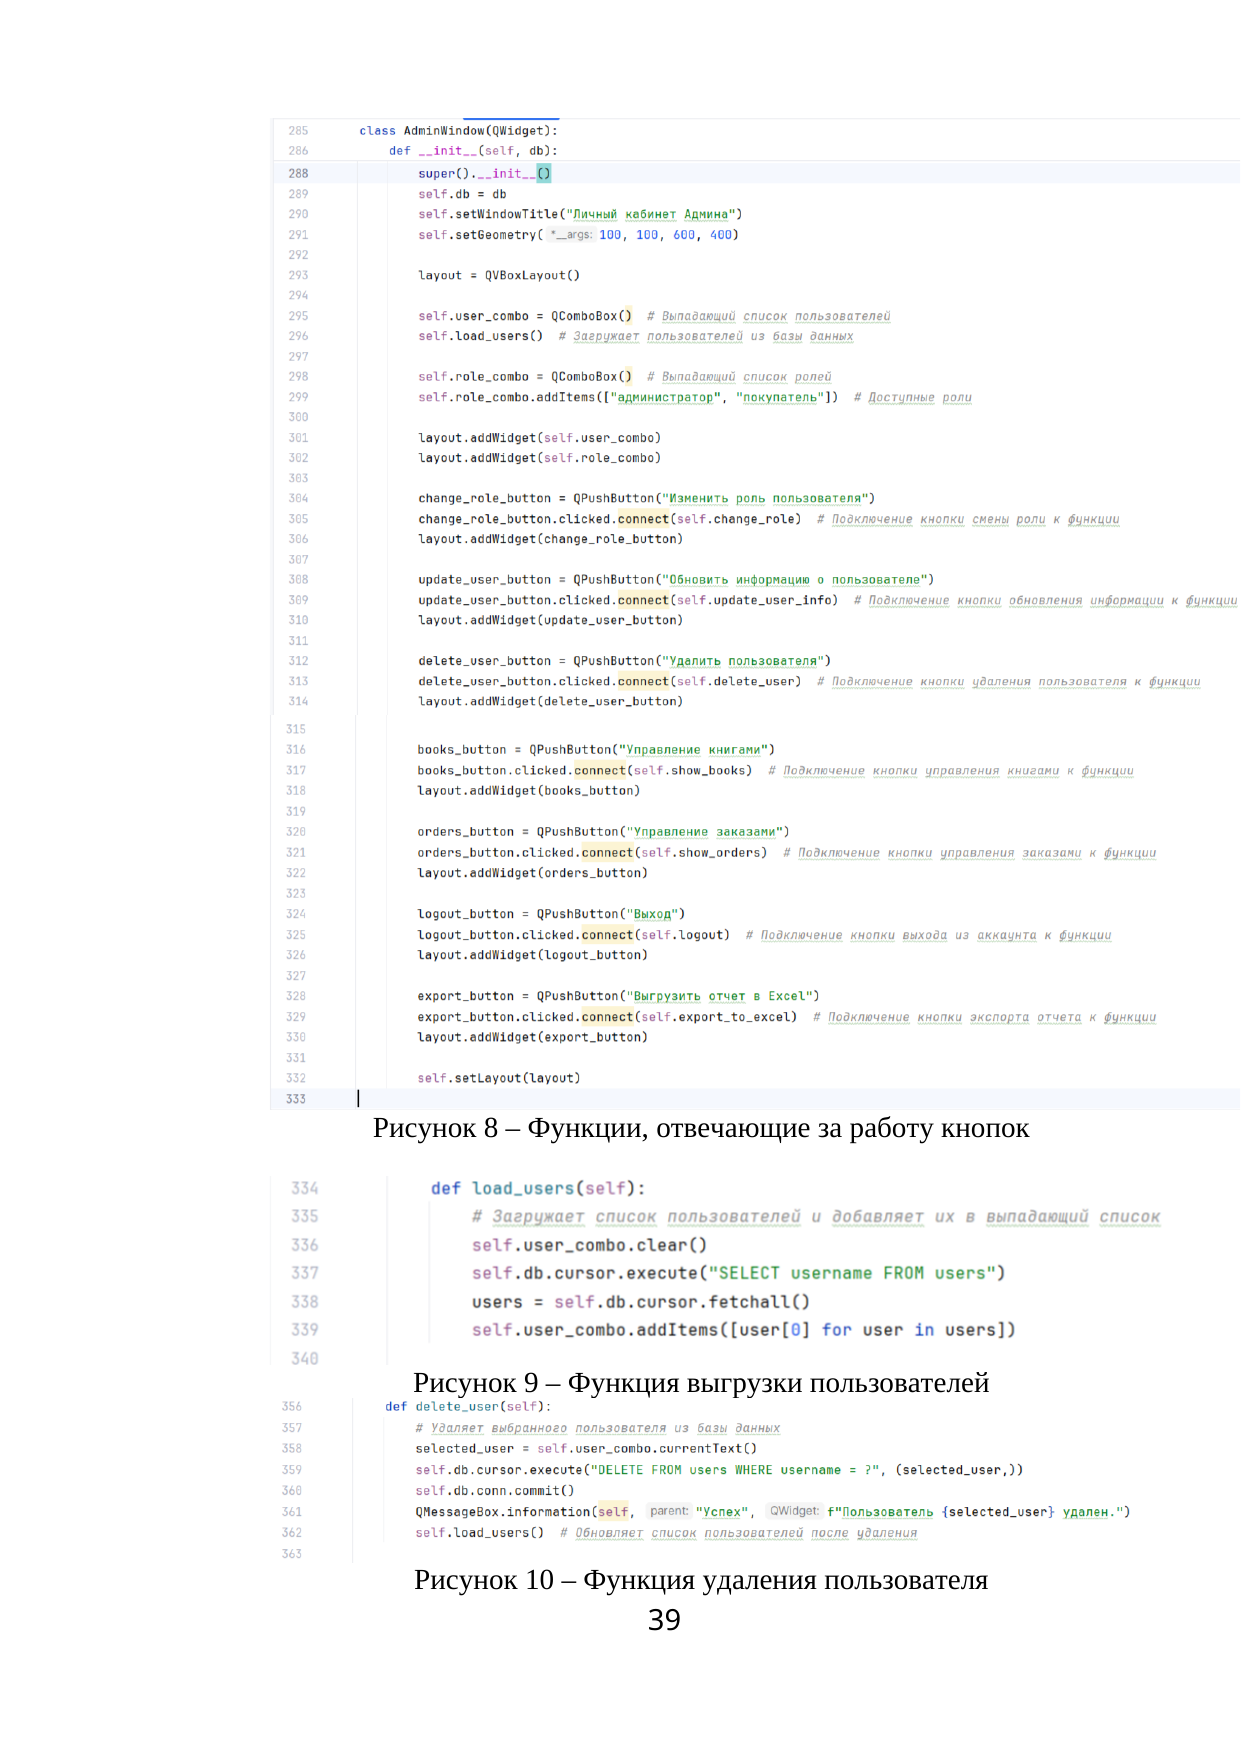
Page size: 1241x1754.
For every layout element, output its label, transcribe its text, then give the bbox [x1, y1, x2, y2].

picture [269, 1176, 1241, 1365]
text Рисунок 9 – Функция выгрузки пользователей [177, 1365, 1152, 1398]
picture [269, 118, 1241, 1110]
text Рисунок 8 – Функции, отвечающие за работу кнопок [177, 1110, 1152, 1143]
text Рисунок 10 – Функция удаления пользователя [177, 1562, 1152, 1596]
picture [269, 1398, 1241, 1563]
